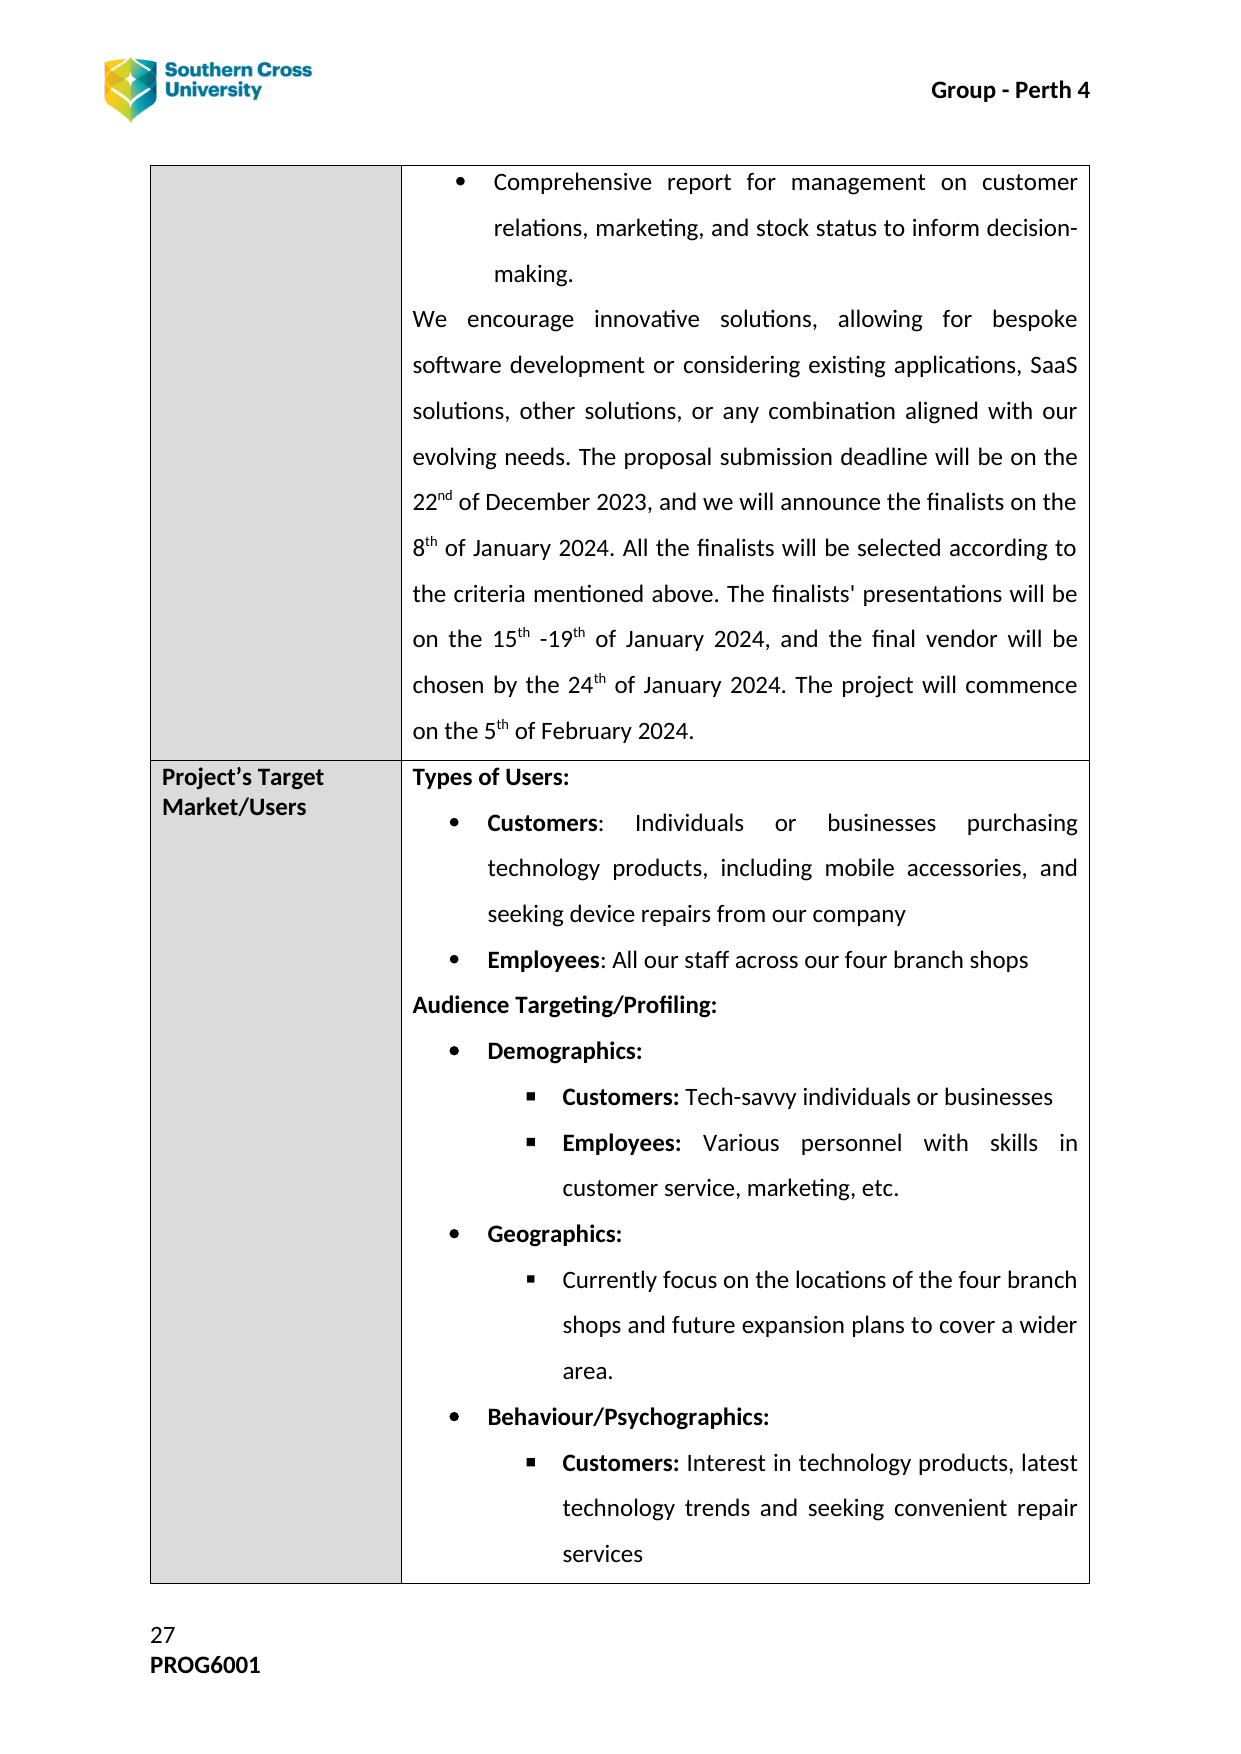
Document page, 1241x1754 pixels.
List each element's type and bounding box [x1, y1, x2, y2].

table_cell [151, 761, 401, 1583]
table_cell [402, 761, 1089, 1583]
table_cell [402, 166, 1089, 760]
table_cell [151, 166, 401, 760]
picture [98, 54, 326, 129]
